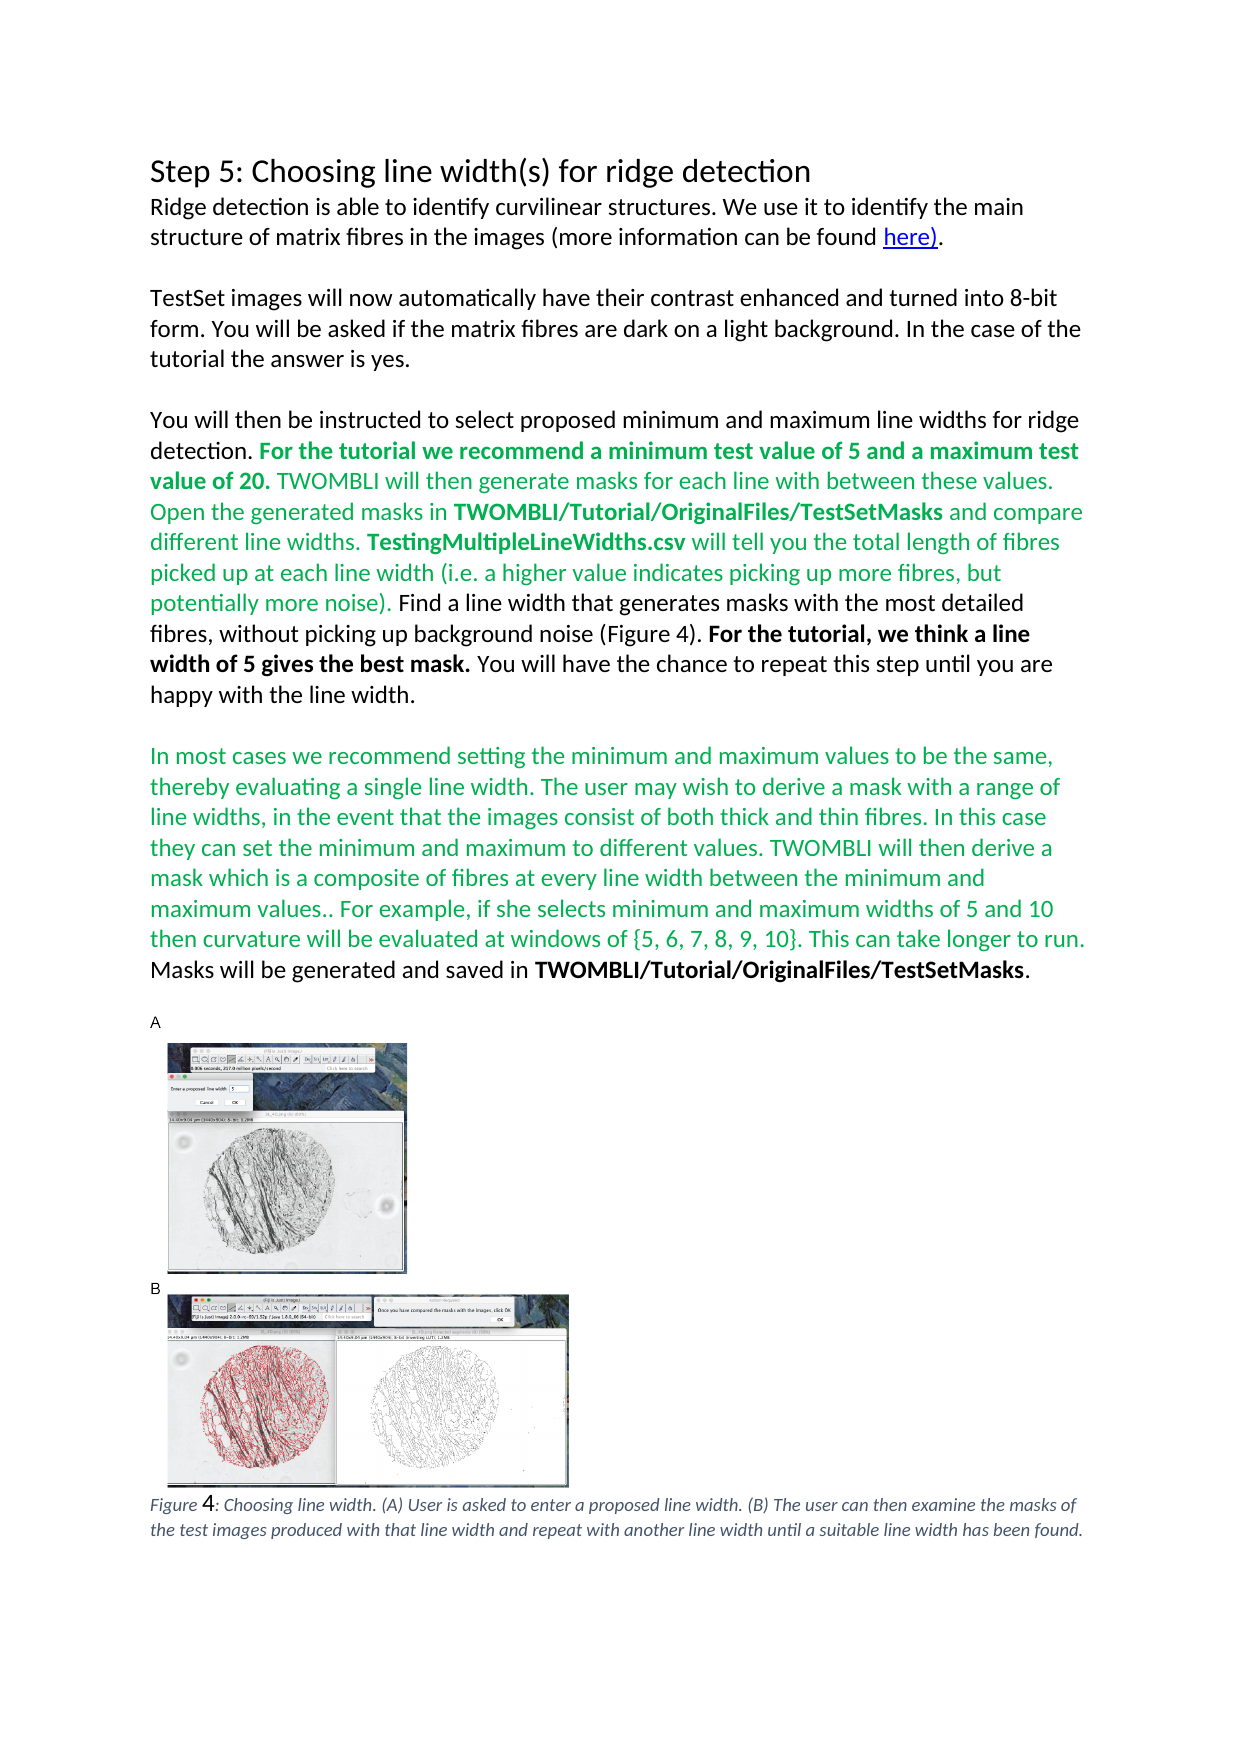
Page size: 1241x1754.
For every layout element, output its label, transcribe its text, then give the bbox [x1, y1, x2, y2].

subtitle Step 5: Choosing line width(s) for ridge detection [150, 150, 1090, 191]
text You will then be instructed to select proposed minimum and maximum line widths for ridge detection. For the tutorial we recommend a minimum test value of 5 and a maximum test value of 20. TWOMBLI will then generate masks for each line with between these values. Open the generated masks in TWOMBLI/Tutorial/OriginalFiles/TestSetMasks and compare different line widths. TestingMultipleLineWidths.csv will tell you the total length of fibres picked up at each line width (i.e. a higher value indicates picking up more fibres, but potentially more noise). Find a line width that generates masks with the most detailed fibres, without picking up background noise (Figure 4). For the tutorial, we think a line width of 5 gives the best mask. You will have the chance to repeat this step until you are happy with the line width. [150, 404, 1090, 709]
text Ridge detection is able to identify curvilinear structures. We use it to identify the main structure of matrix fibres in the images (more information can be found here). [150, 191, 1090, 252]
text In most cases we recommend setting the minimum and maximum values to be the same, thereby evaluating a single line width. The user may wish to derive a mask with a range of line widths, in the event that the images consist of both thick and thin fibres. In this case they can set the minimum and maximum to different values. TWOMBLI will then derive a mask which is a composite of fibres at every line width between the minimum and maximum values.. For example, if she selects minimum and maximum widths of 5 and 10 then curvature will be evaluated at windows of {5, 6, 7, 8, 9, 10}. This can take longer to run. Masks will be generated and saved in TWOMBLI/Tutorial/OriginalFiles/TestSetMasks. [150, 740, 1090, 984]
text TestSet images will now automatically have their contrast enhanced and turned into 8-bit form. You will be asked if the matrix fibres are dark on a light background. In the case of the tutorial the answer is yes. [150, 282, 1090, 374]
text Figure 4: Choosing line width. (A) User is asked to enter a proposed line width. (B) The user can then examine the masks of the test images produced with that line width and repeat with another line width until a suitable line width has been found. [150, 1488, 1090, 1541]
picture [150, 1014, 569, 1488]
